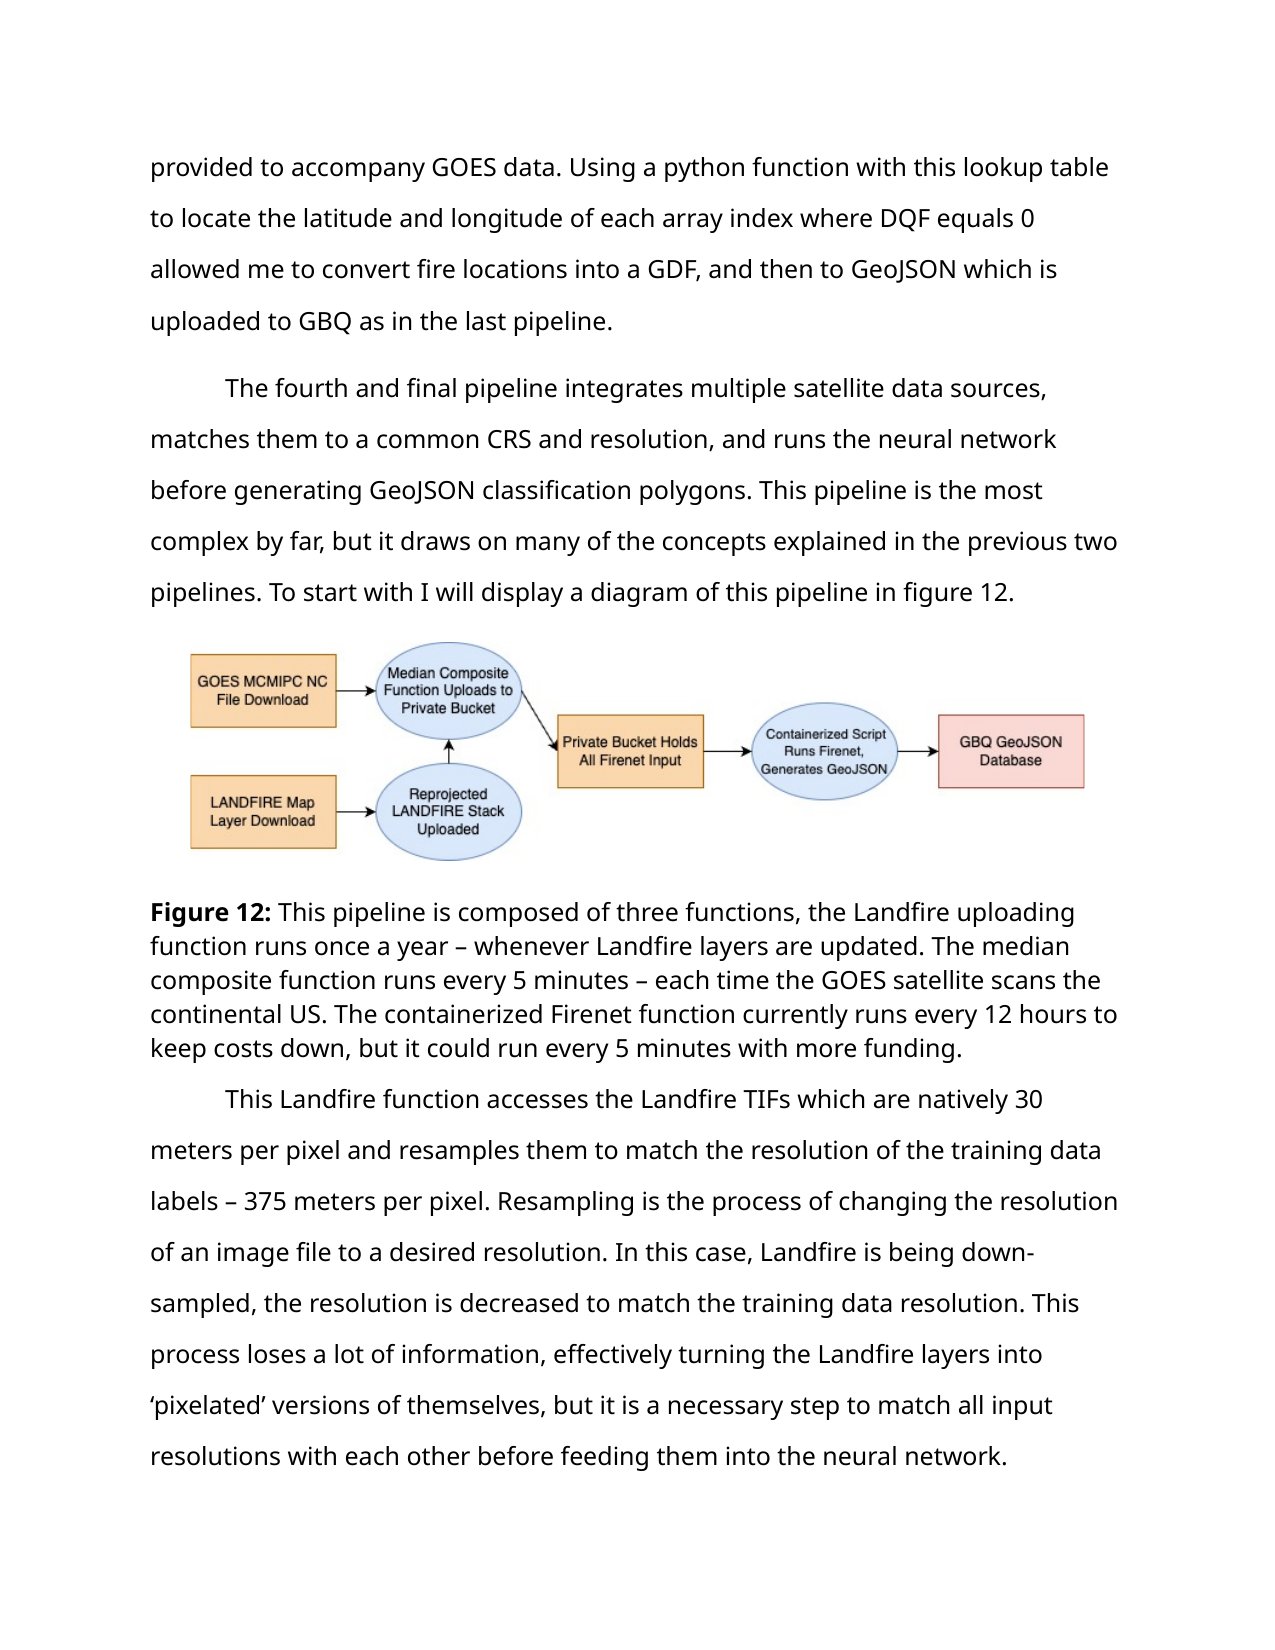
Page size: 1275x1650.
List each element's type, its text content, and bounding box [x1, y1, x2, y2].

text The fourth and final pipeline integrates multiple satellite data sources, matches them to a common CRS and resolution, and runs the neural network before generating GeoJSON classification polygons. This pipeline is the most complex by far, but it draws on many of the concepts explained in the previous two pipelines. To start with I will display a diagram of this pipeline in figure 12. [150, 371, 1125, 609]
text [150, 1081, 1125, 1473]
picture [190, 642, 1085, 861]
text Figure 12: This pipeline is composed of three functions, the Landfire uploading function runs once a year – whenever Landfire layers are updated. The median composite function runs every 5 minutes – each time the GOES satellite scans the continental US. The containerized Firenet function currently runs every 12 hours to keep costs down, but it could run every 5 minutes with more funding. [150, 894, 1125, 1065]
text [150, 150, 1125, 337]
